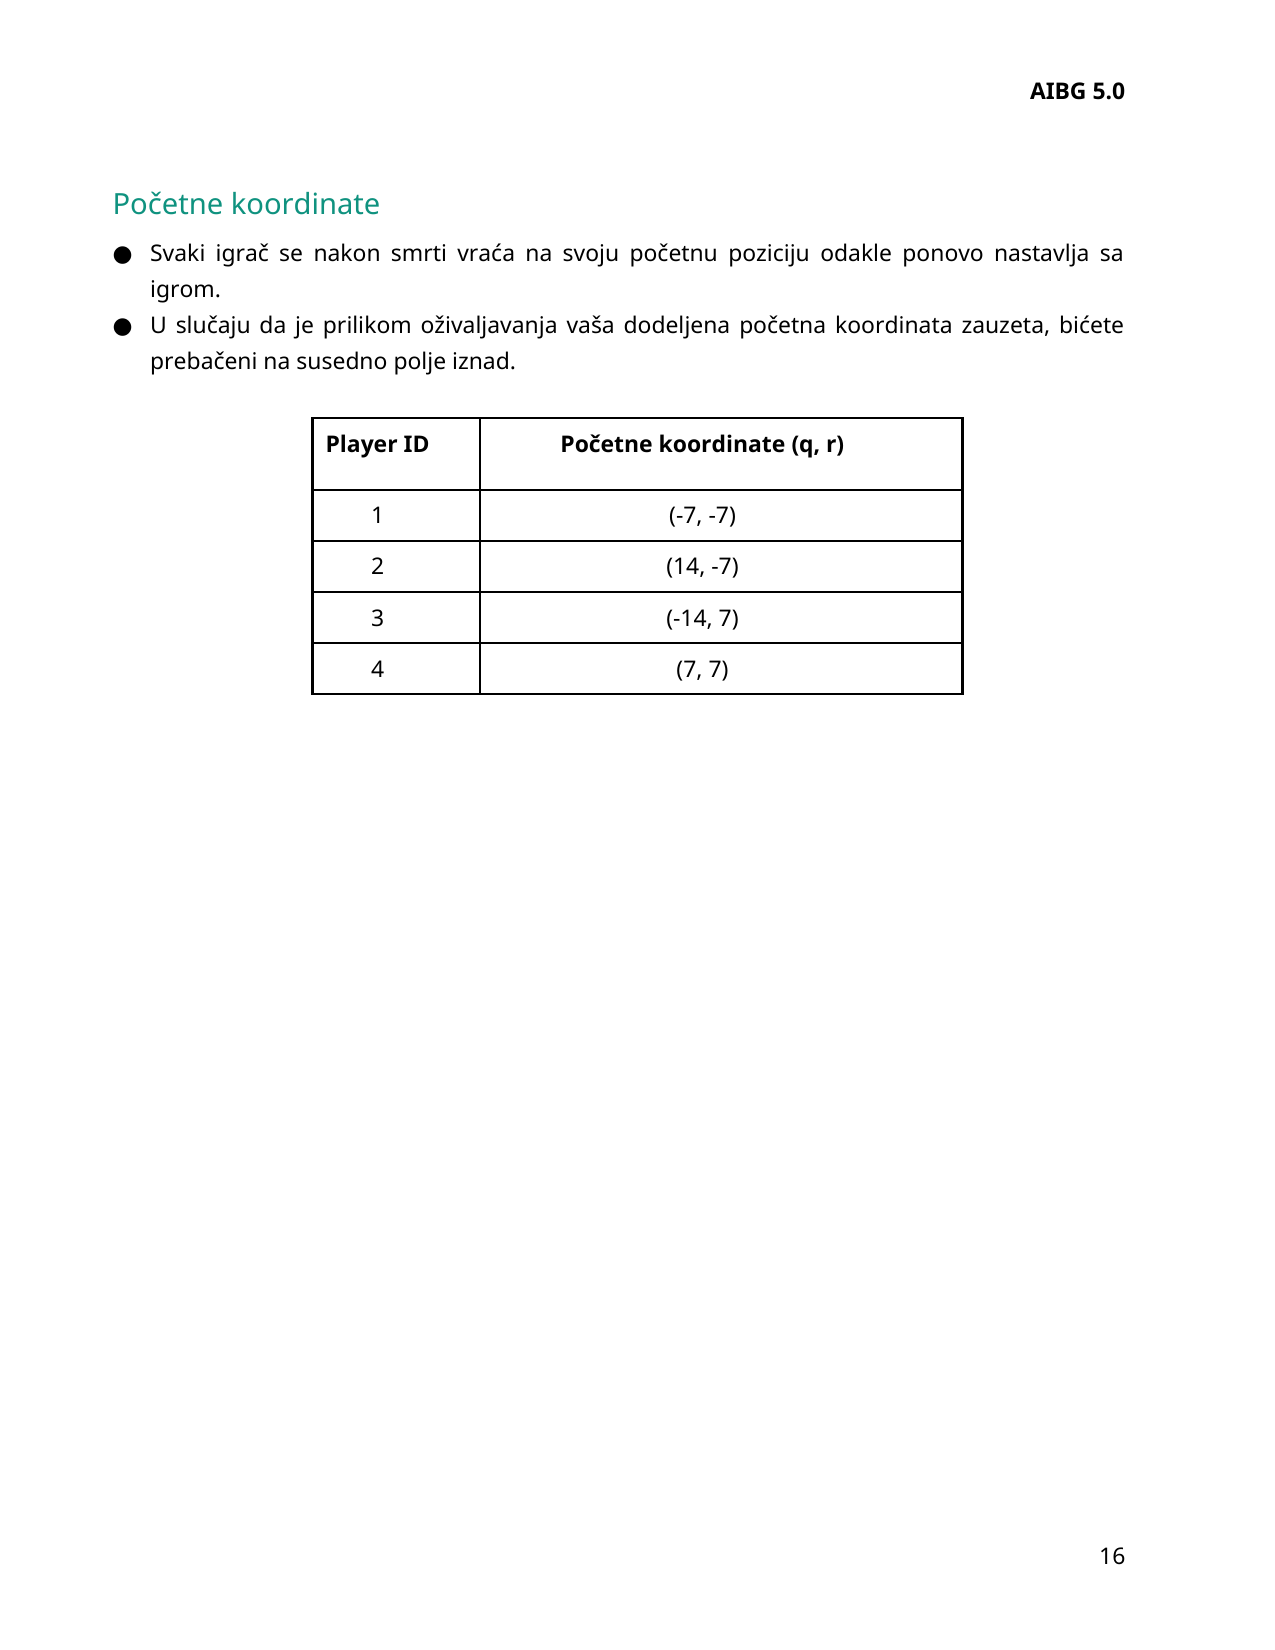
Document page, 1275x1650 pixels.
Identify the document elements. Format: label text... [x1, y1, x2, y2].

subtitle Početne koordinate [112, 183, 1125, 223]
table_cell 1 [314, 491, 479, 540]
table_cell (-7, -7) [481, 491, 961, 540]
table_header Početne koordinate (q, r) [481, 419, 961, 489]
table_header Player ID [314, 419, 479, 489]
table_cell (14, -7) [481, 542, 961, 591]
table_cell (7, 7) [481, 644, 961, 693]
list U slučaju da je prilikom oživaljavanja vaša dodeljena početna koordinata zauzeta, bićete prebačeni na susedno polje iznad. [112, 309, 1125, 376]
table_cell 4 [314, 644, 479, 693]
table_cell 2 [314, 542, 479, 591]
table_cell (-14, 7) [481, 593, 961, 642]
table_cell 3 [314, 593, 479, 642]
list Svaki igrač se nakon smrti vraća na svoju početnu poziciju odakle ponovo nastavlja sa igrom. [112, 237, 1125, 304]
